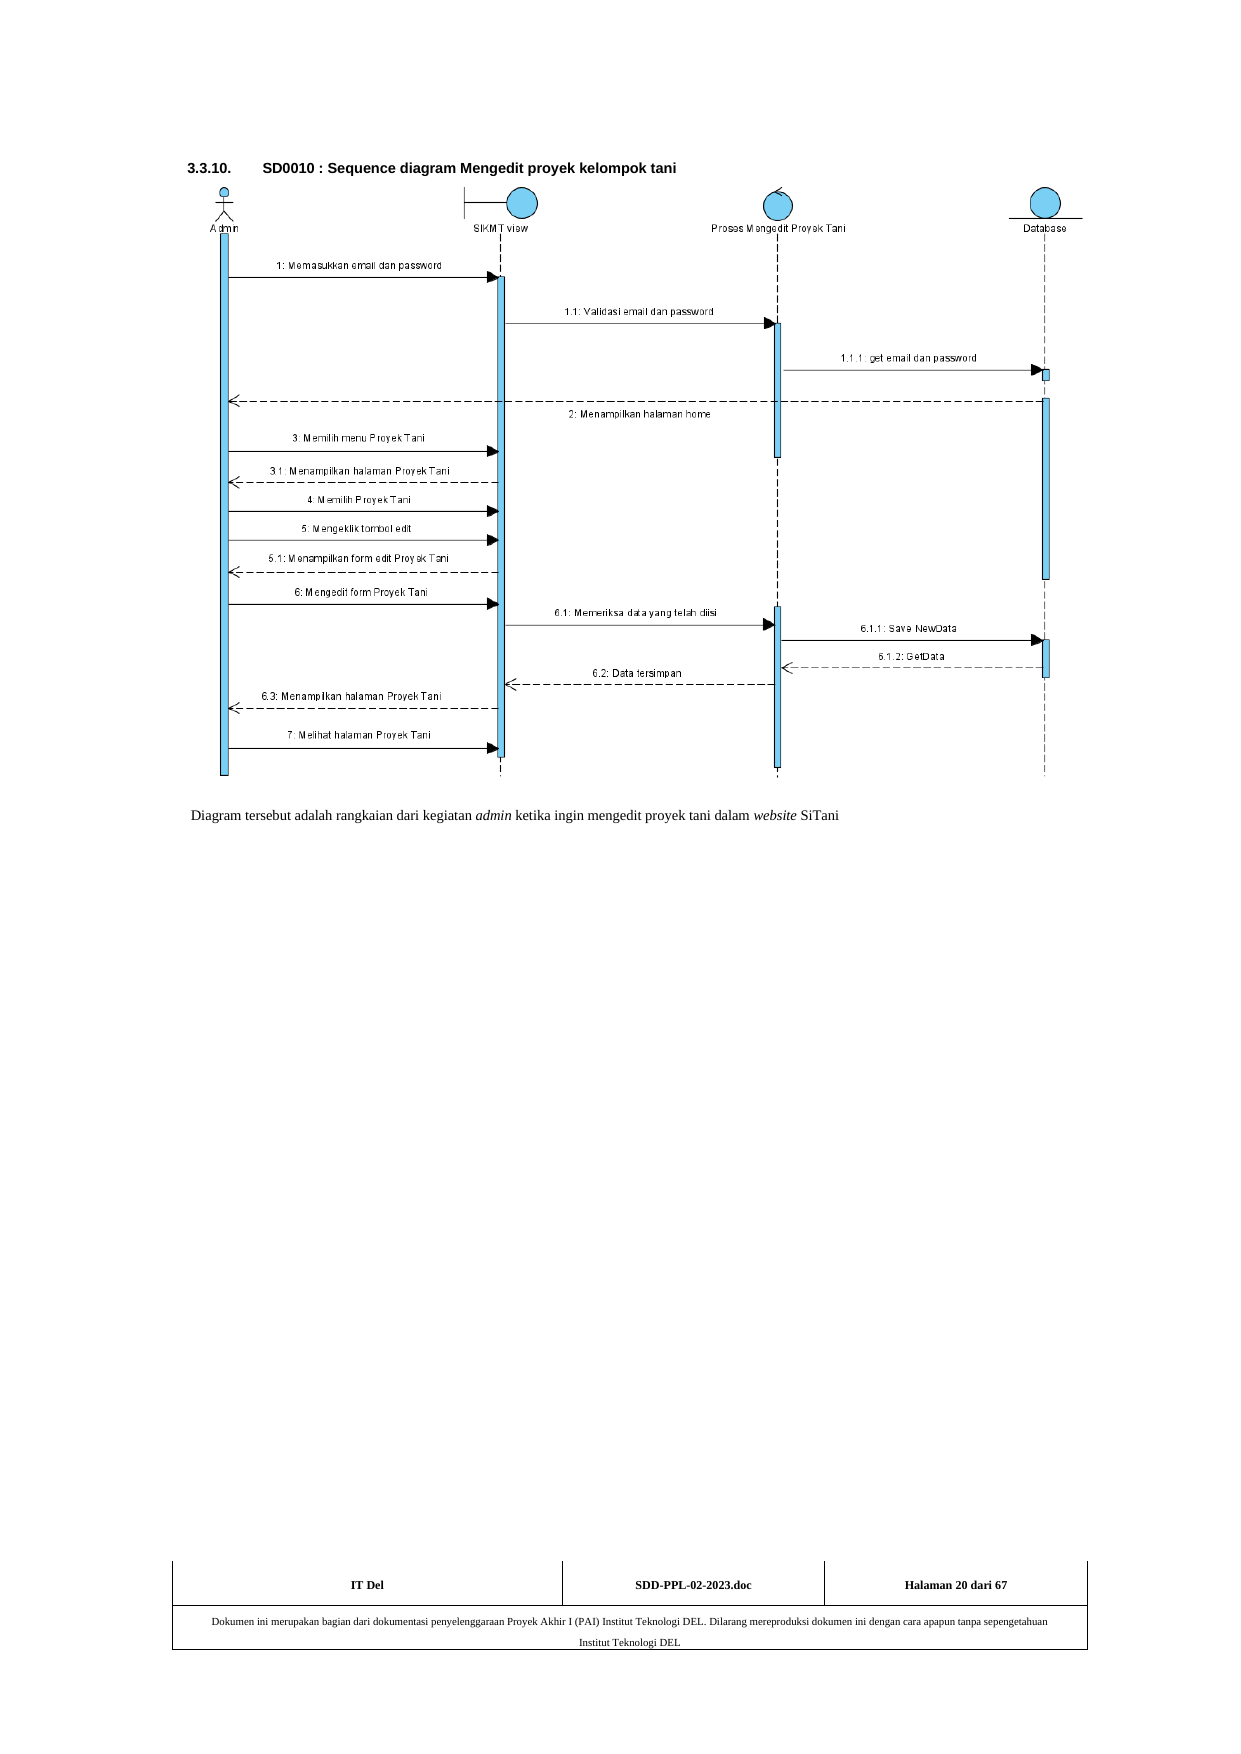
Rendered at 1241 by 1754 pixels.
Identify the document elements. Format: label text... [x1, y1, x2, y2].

subtitle SD0010 : Sequence diagram Mengedit proyek kelompok tani [187, 148, 1092, 176]
text Diagram tersebut adalah rangkaian dari kegiatan admin ketika ingin mengedit proyek tani dalam website SiTani [187, 794, 1092, 823]
picture [187, 182, 1092, 781]
